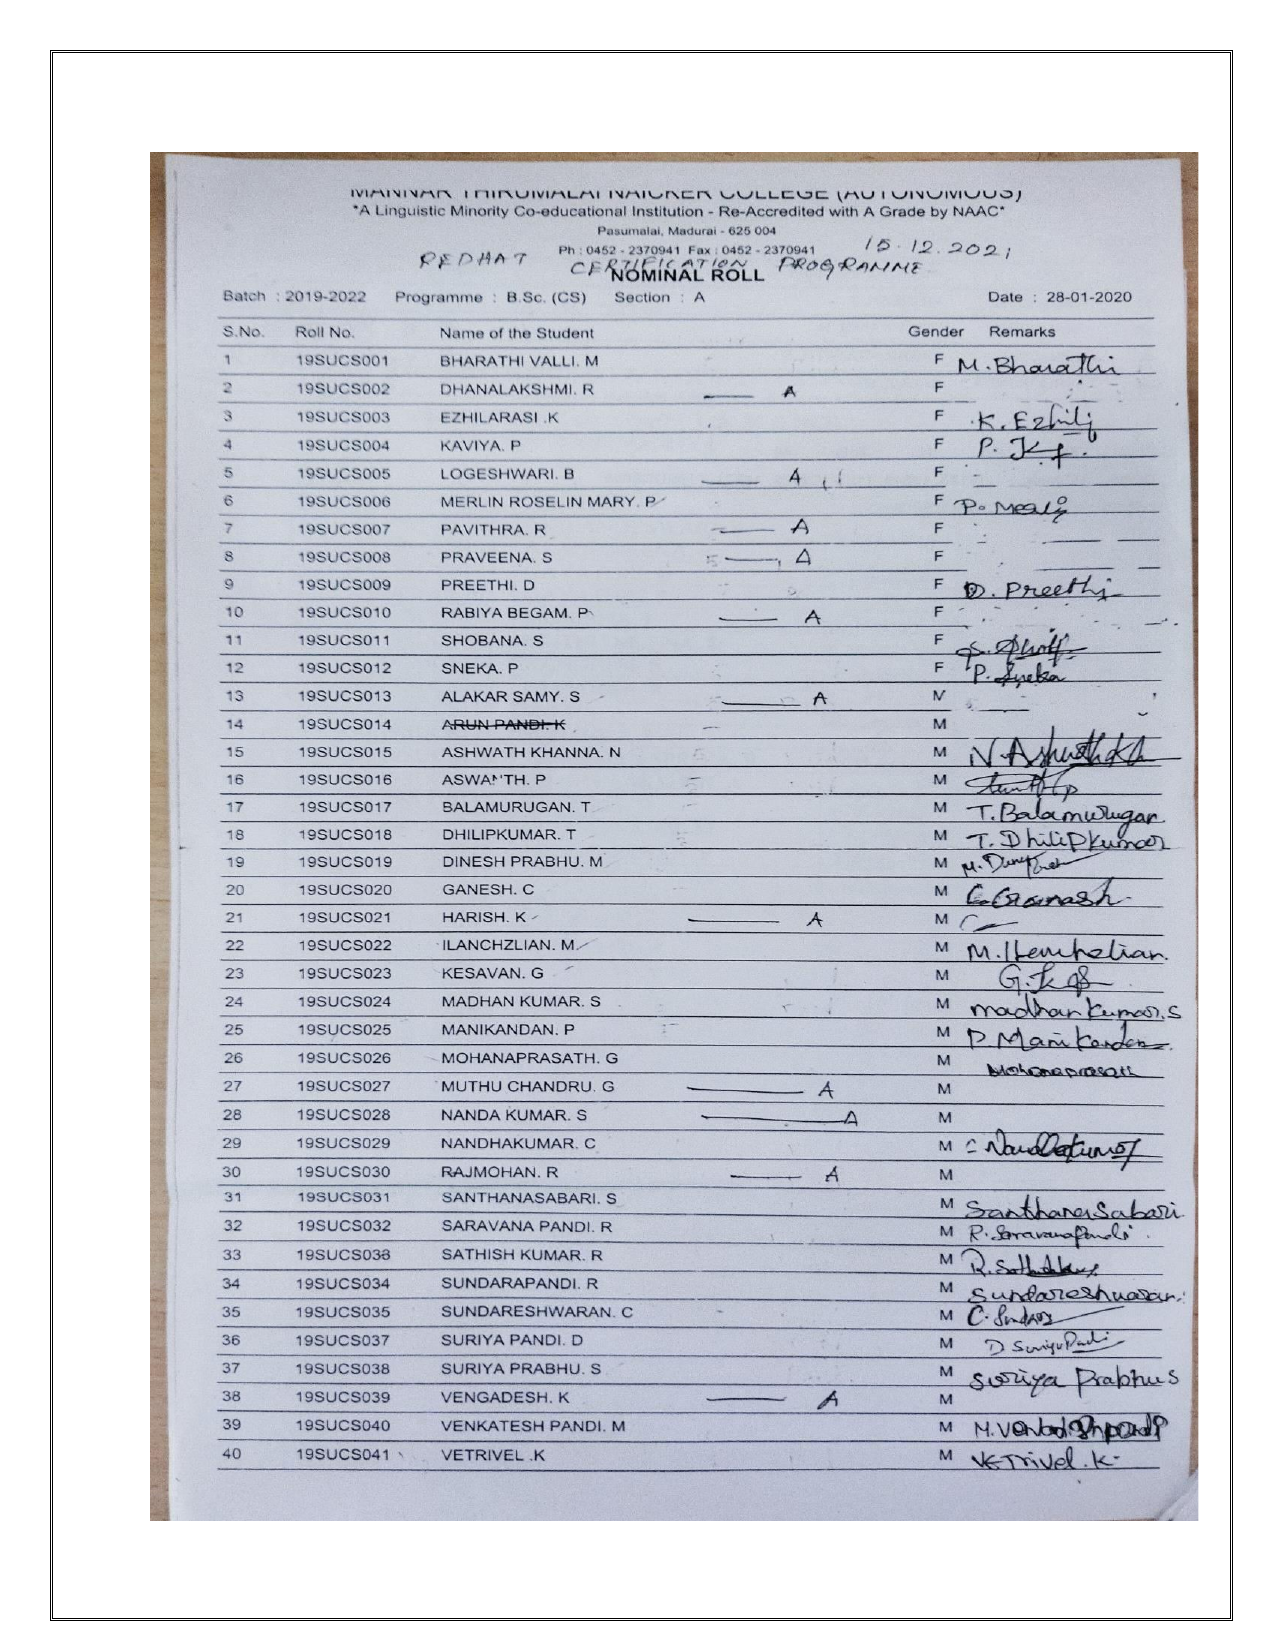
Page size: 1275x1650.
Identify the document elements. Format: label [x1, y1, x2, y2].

picture [150, 152, 1199, 1521]
